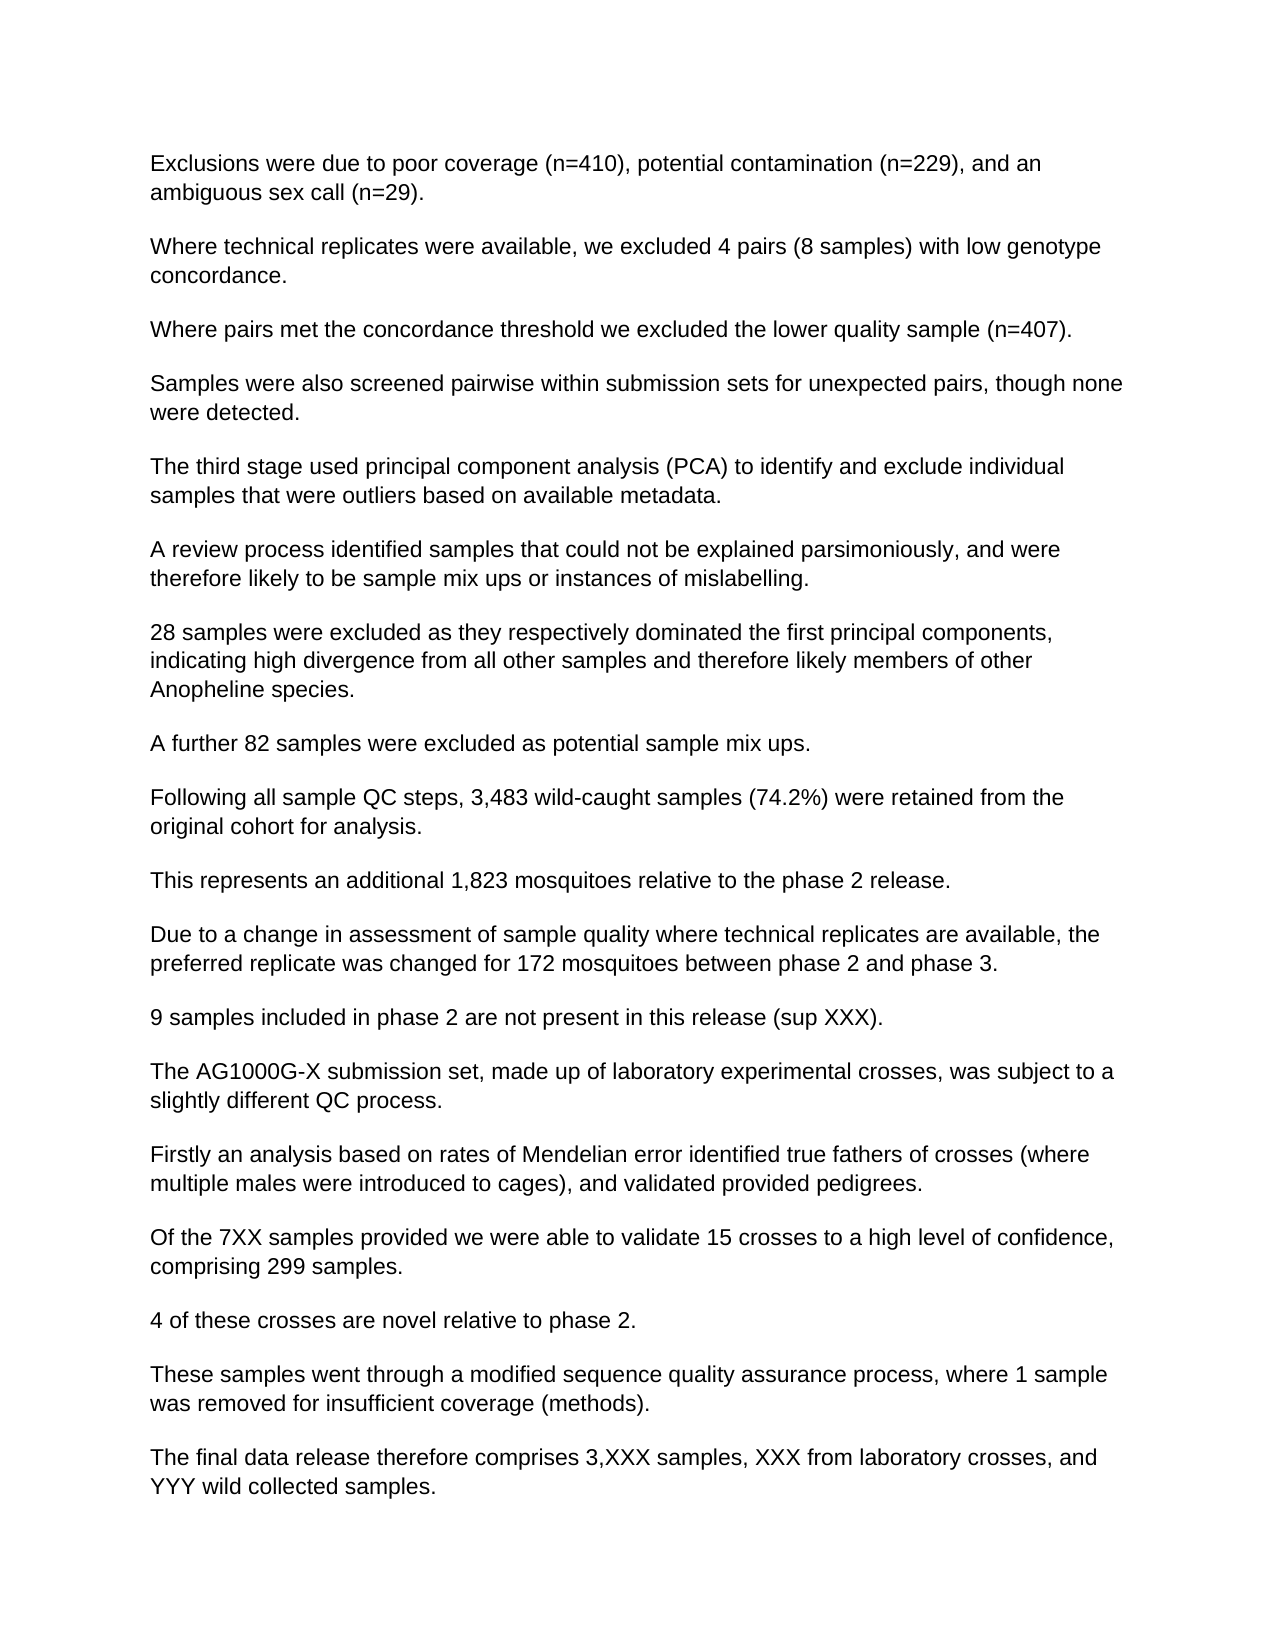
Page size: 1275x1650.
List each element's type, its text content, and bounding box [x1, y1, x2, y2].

text These samples went through a modified sequence quality assurance process, where 1 sample was removed for insufficient coverage (methods). [150, 1361, 1125, 1416]
text Where pairs met the concordance threshold we excluded the lower quality sample (n=407). [150, 316, 1125, 342]
text The AG1000G-X submission set, made up of laboratory experimental crosses, was subject to a slightly different QC process. [150, 1058, 1125, 1113]
text Due to a change in assessment of sample quality where technical replicates are available, the preferred replicate was changed for 172 mosquitoes between phase 2 and phase 3. [150, 921, 1125, 977]
text 4 of these crosses are novel relative to phase 2. [150, 1307, 1125, 1333]
text 28 samples were excluded as they respectively dominated the first principal components, indicating high divergence from all other samples and therefore likely members of other Anopheline species. [150, 618, 1125, 703]
text Samples were also screened pairwise within submission sets for unexpected pairs, though none were detected. [150, 370, 1125, 425]
text Firstly an analysis based on rates of Mendelian error identified true fathers of crosses (where multiple males were introduced to cages), and validated provided pedigrees. [150, 1141, 1125, 1196]
text Exclusions were due to poor coverage (n=410), potential contamination (n=229), and an ambiguous sex call (n=29). [150, 150, 1125, 205]
text The final data release therefore comprises 3,XXX samples, XXX from laboratory crosses, and YYY wild collected samples. [150, 1444, 1125, 1499]
text A review process identified samples that could not be explained parsimoniously, and were therefore likely to be sample mix ups or instances of mislabelling. [150, 536, 1125, 591]
text Following all sample QC steps, 3,483 wild-caught samples (74.2%) were retained from the original cohort for analysis. [150, 784, 1125, 840]
text Where technical replicates were available, we excluded 4 pairs (8 samples) with low genotype concordance. [150, 233, 1125, 288]
text 9 samples included in phase 2 are not present in this release (sup XXX). [150, 1004, 1125, 1031]
text A further 82 samples were excluded as potential sample mix ups. [150, 730, 1125, 757]
text Of the 7XX samples provided we were able to validate 15 crosses to a high level of confidence, comprising 299 samples. [150, 1224, 1125, 1279]
text This represents an additional 1,823 mosquitoes relative to the phase 2 release. [150, 867, 1125, 894]
text The third stage used principal component analysis (PCA) to identify and exclude individual samples that were outliers based on available metadata. [150, 453, 1125, 508]
